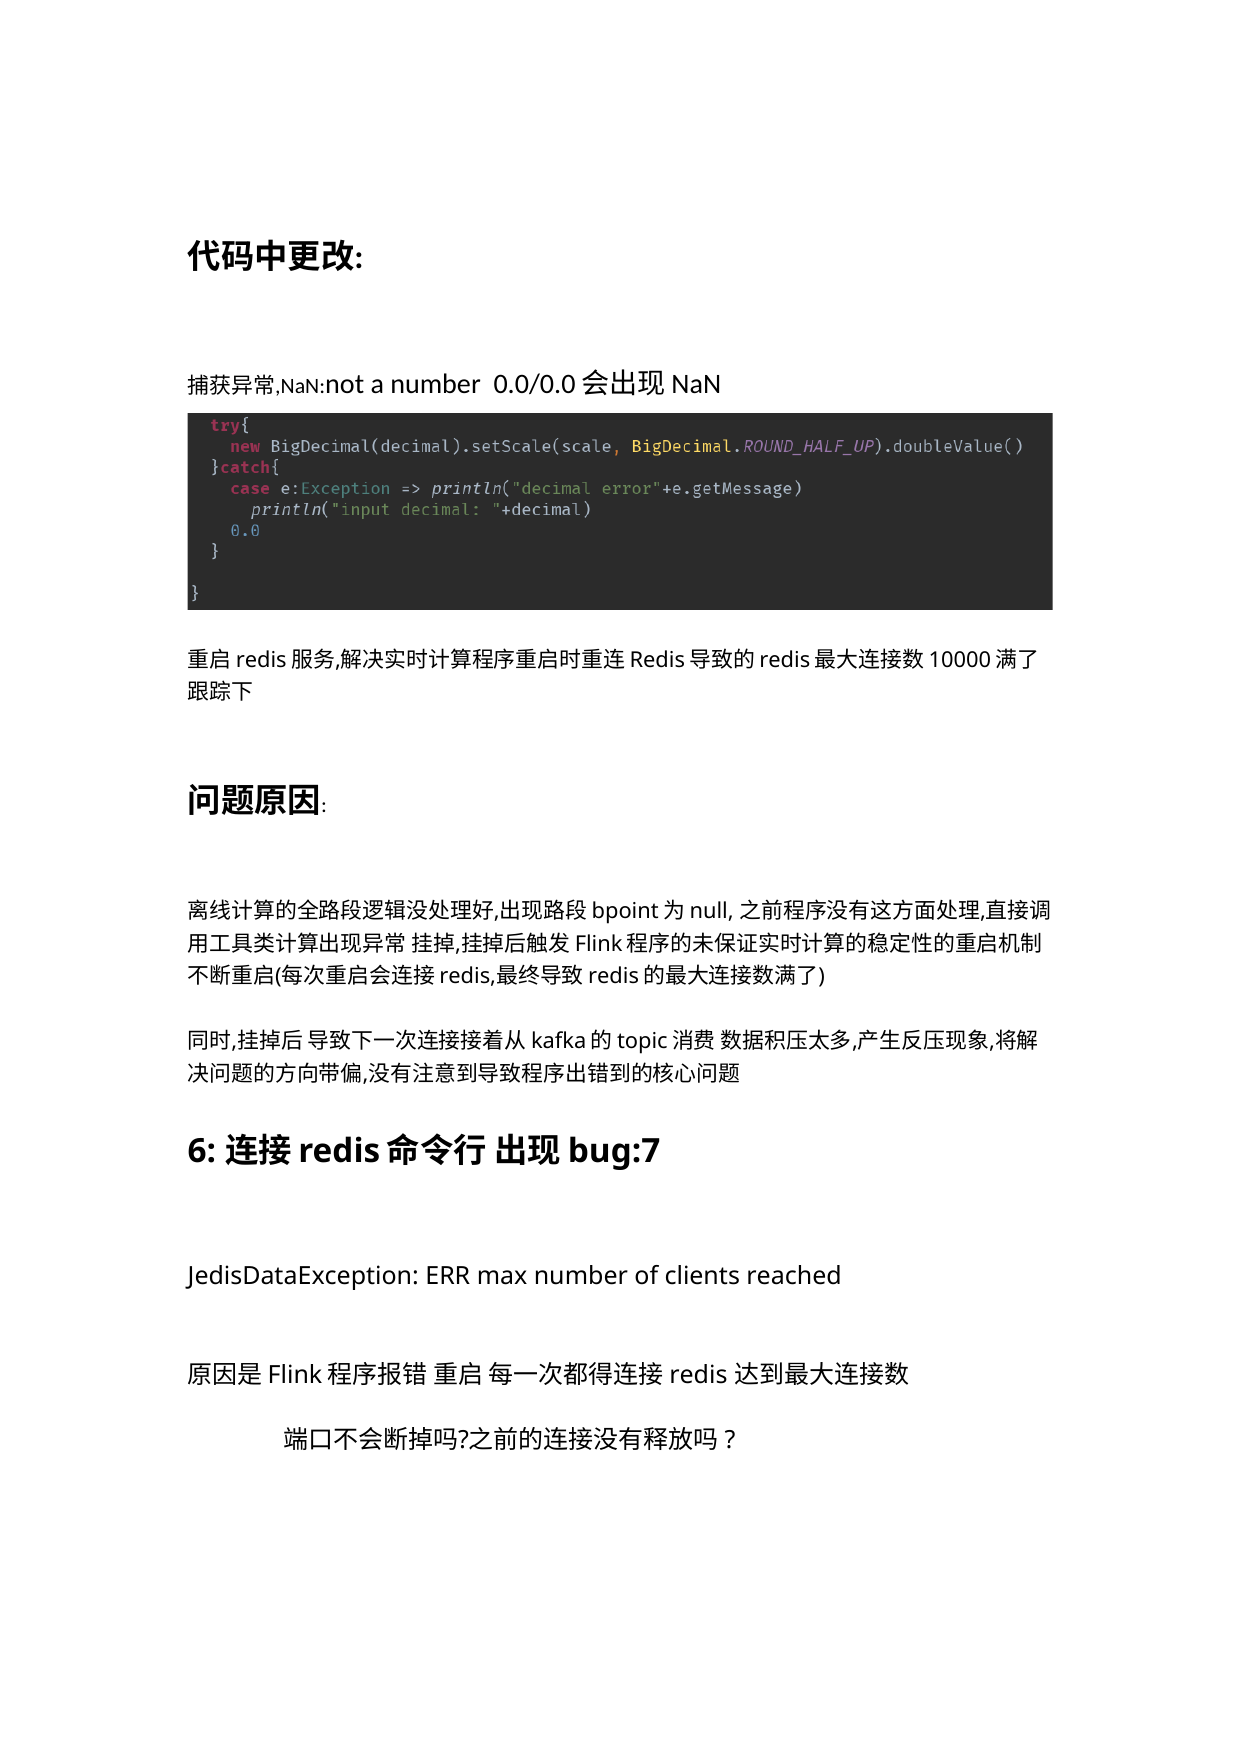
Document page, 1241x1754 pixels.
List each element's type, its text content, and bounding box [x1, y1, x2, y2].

text JedisDataException: ERR max number of clients reached [187, 1242, 1053, 1307]
text 原因是Flink程序报错 重启 每一次都得连接 redis 达到最大连接数 [187, 1340, 1053, 1405]
subtitle 问题原因: [187, 766, 1053, 831]
text 端口不会断掉吗?之前的连接没有释放吗 ? [187, 1405, 1053, 1470]
text 同时,挂掉后 导致下一次连接接着从kafka的topic消费 数据积压太多,产生反压现象,将解决问题的方向带偏,没有注意到导致程序出错到的核心问题 [187, 1023, 1053, 1088]
text 捕获异常,NaN:not a number 0.0/0.0会出现NaN [187, 349, 1053, 413]
text 跟踪下 [187, 674, 1053, 706]
subtitle 代码中更改: [187, 222, 1053, 287]
text 重启redis服务,解决实时计算程序重启时重连Redis导致的redis最大连接数10000满了 [187, 641, 1053, 674]
picture [187, 413, 1053, 610]
text 离线计算的全路段逻辑没处理好,出现路段bpoint为null, 之前程序没有这方面处理,直接调用工具类计算出现异常 挂掉,挂掉后触发Flink程序的未保证实时计算的稳定性的重启机制 不断重启(每次重启会连接redis,最终导致redis的最大连接数满了) [187, 893, 1053, 991]
subtitle 6: 连接redis命令行 出现bug:7 [187, 1115, 1053, 1180]
